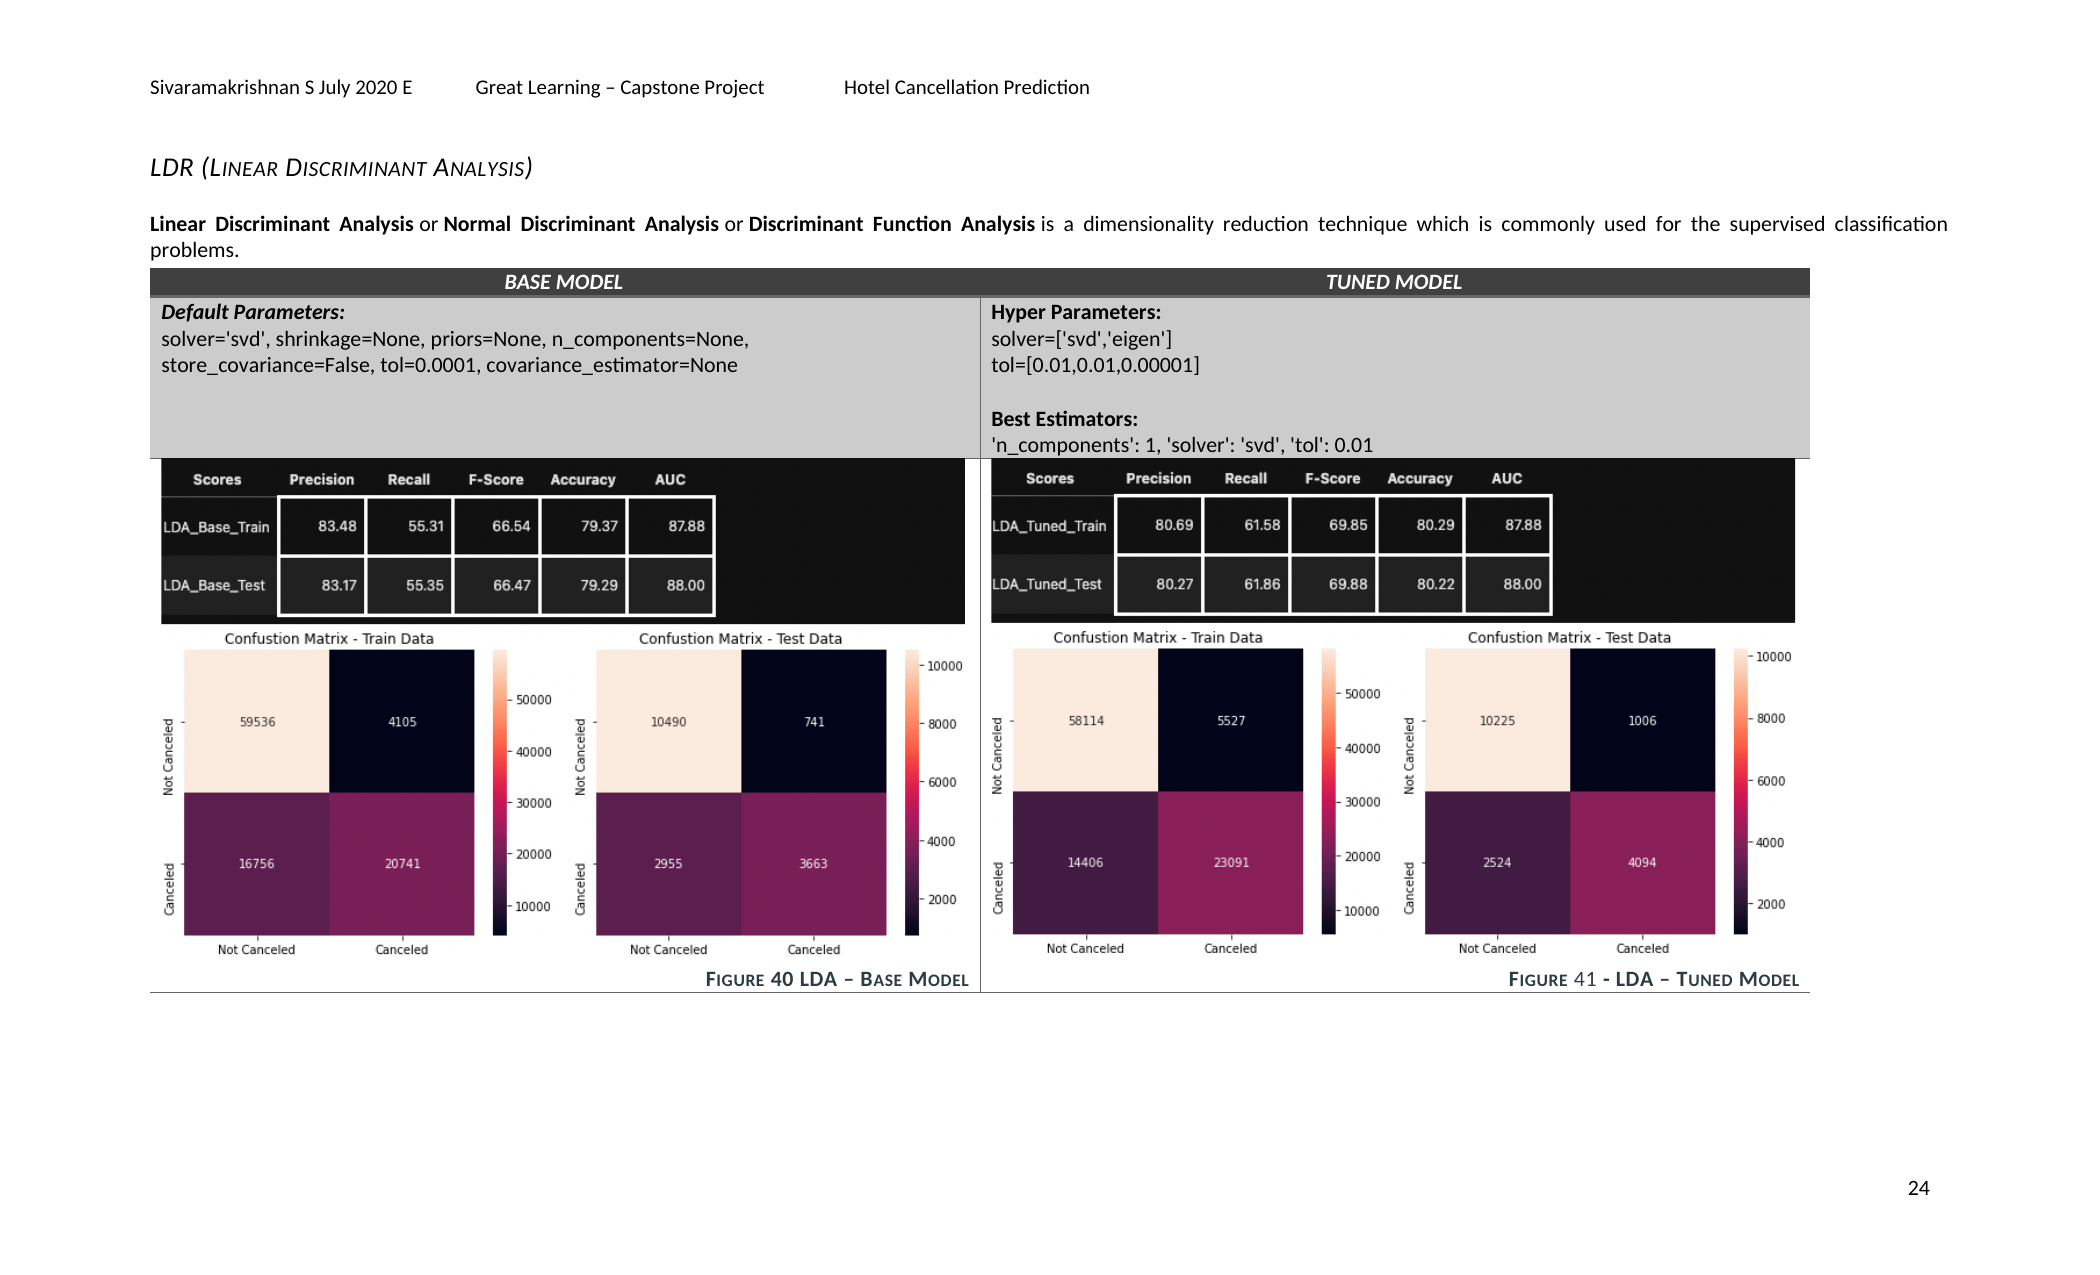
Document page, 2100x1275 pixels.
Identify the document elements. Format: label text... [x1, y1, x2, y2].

picture [161, 458, 965, 957]
text Linear Discriminant Analysis or Normal Discriminant Analysis or Discriminant Function Analysis is a dimensionality reduction technique which is commonly used for the supervised classification problems. [239, 210, 1950, 263]
table_cell Hyper Parameters: solver=['svd','eigen'] tol=[0.01,0.01,0.00001] Best Estimators: 'n_components': 1, 'solver': 'svd', 'tol': 0.01 [981, 298, 1810, 458]
table_header TUNED MODEL [980, 268, 1810, 295]
table_cell Figure 40 LDA – Base Model [150, 459, 980, 992]
table_cell Figure 41 - LDA – Tuned Model [981, 459, 1810, 992]
subtitle LDR (Linear Discriminant Analysis) [150, 150, 1950, 183]
table_header BASE MODEL [150, 268, 980, 295]
table_cell Default Parameters: solver='svd', shrinkage=None, priors=None, n_components=None, store_covariance=False, tol=0.0001, covariance_estimator=None [150, 298, 980, 458]
picture [991, 458, 1796, 957]
